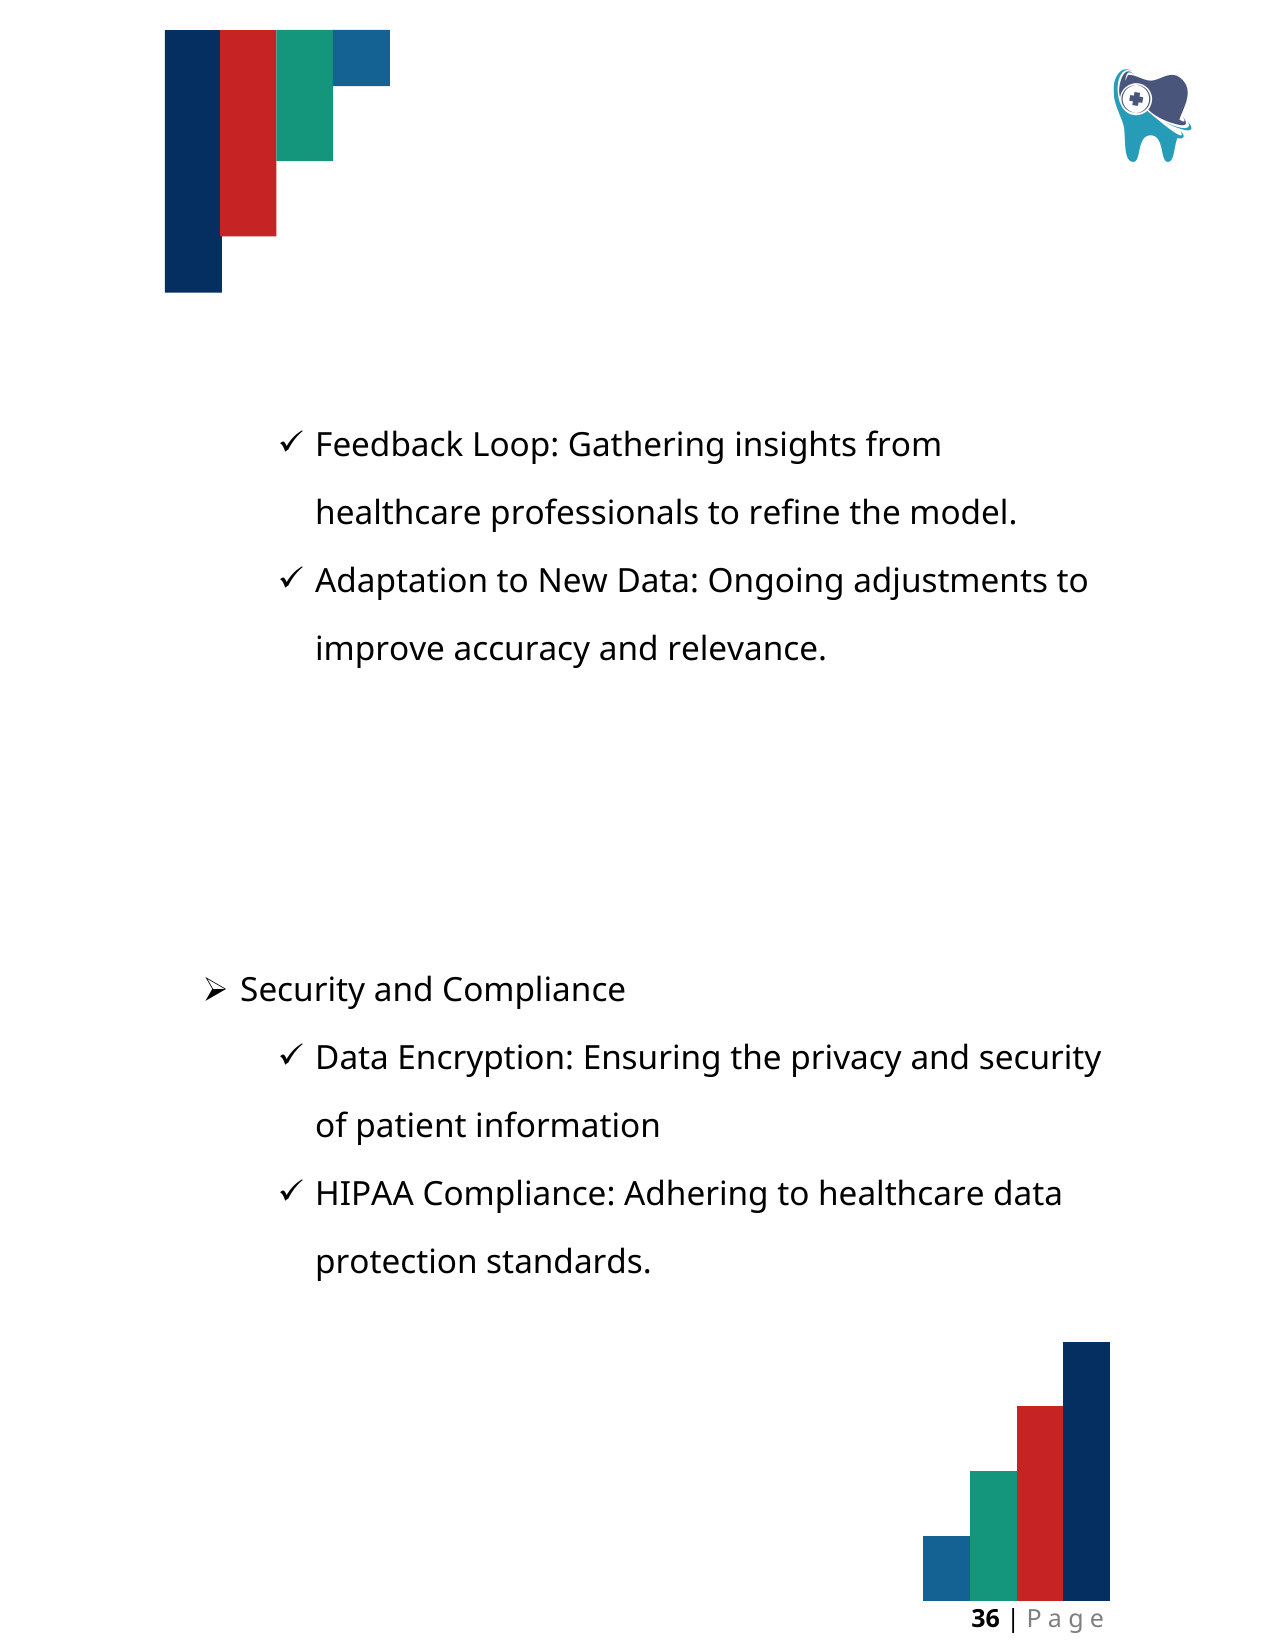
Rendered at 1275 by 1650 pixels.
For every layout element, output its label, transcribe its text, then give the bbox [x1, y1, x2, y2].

list HIPAA Compliance: Adhering to healthcare data protection standards. [277, 1170, 1110, 1283]
list Feedback Loop: Gathering insights from healthcare professionals to refine the model. [277, 420, 1110, 534]
list Data Encryption: Ensuring the privacy and security of patient information [277, 1033, 1110, 1147]
list Adaptation to New Data: Ongoing adjustments to improve accuracy and relevance. [277, 557, 1110, 670]
list Security and Compliance [202, 965, 1110, 1011]
picture [1066, 30, 1239, 202]
